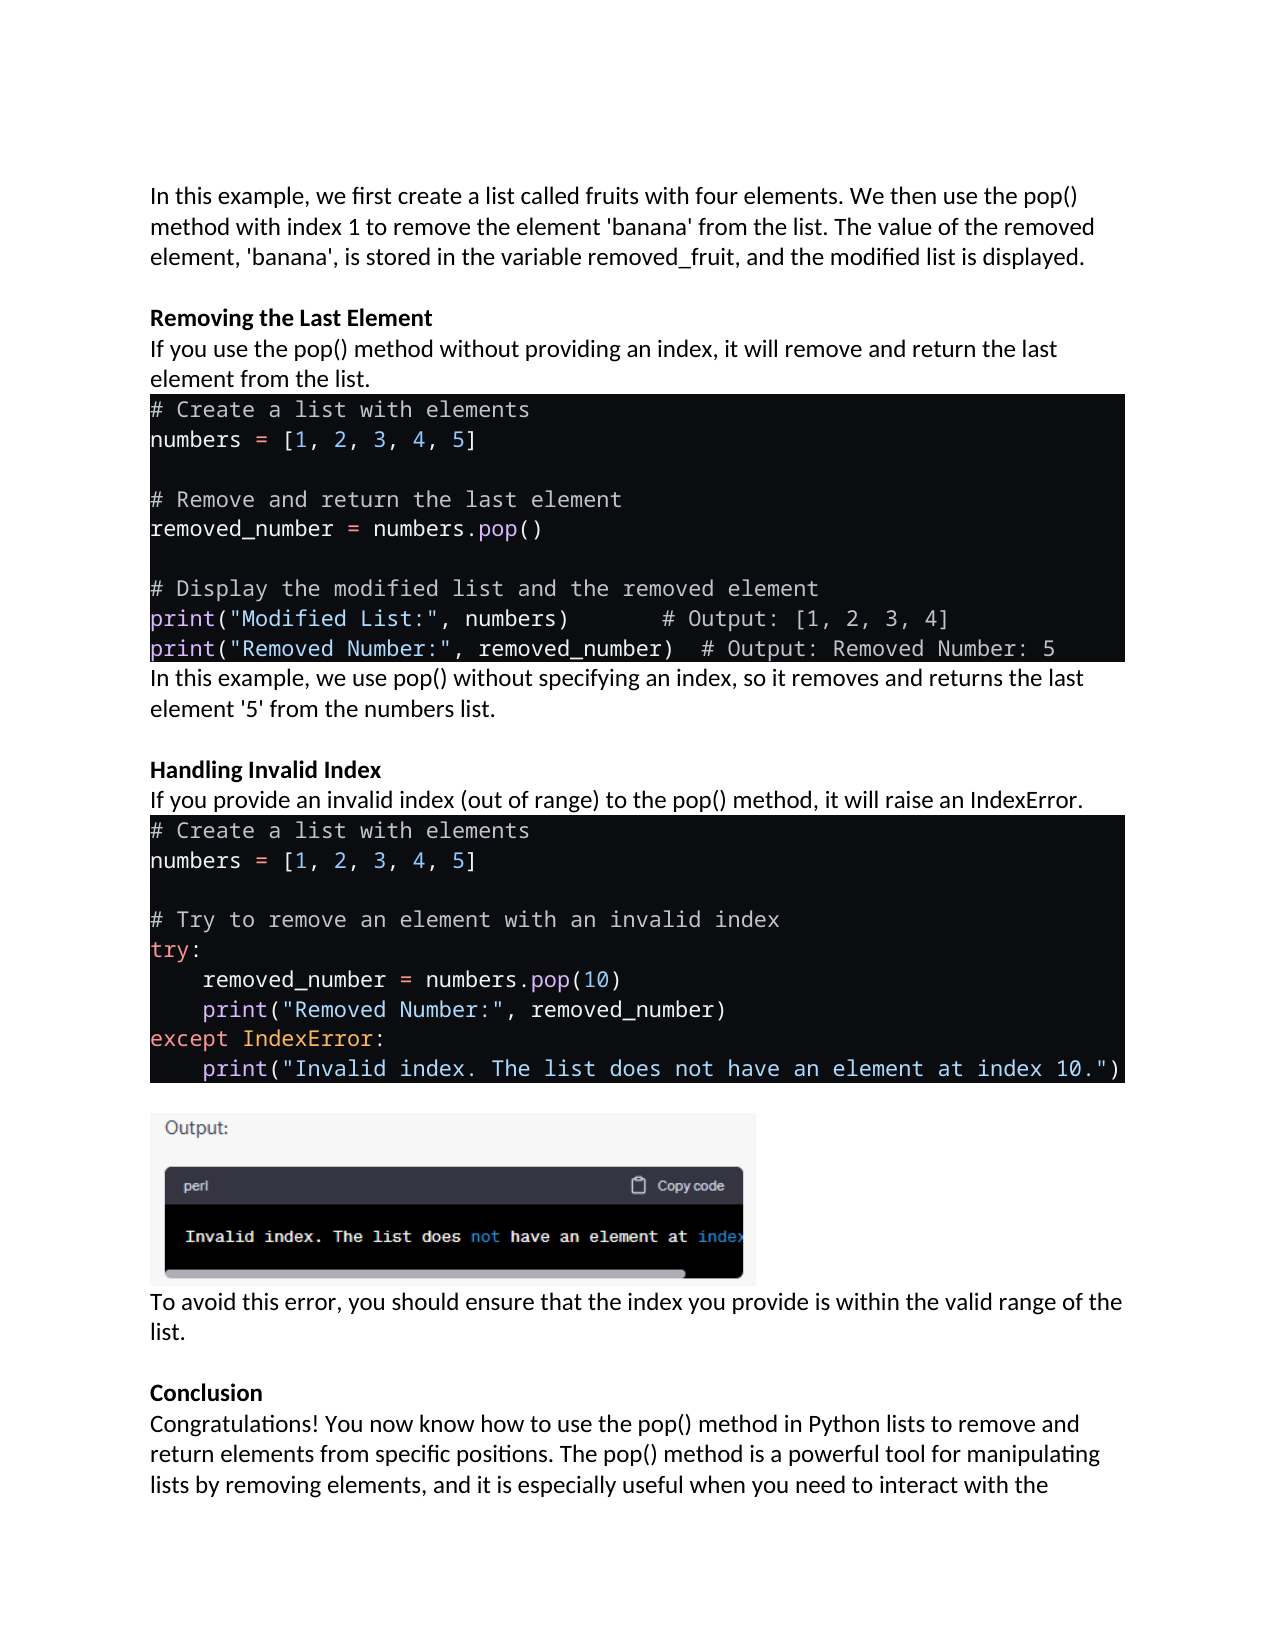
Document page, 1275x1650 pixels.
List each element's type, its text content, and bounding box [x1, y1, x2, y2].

text # Display the modified list and the removed element [150, 573, 1125, 603]
text Conclusion [150, 1378, 1125, 1408]
text removed_number = numbers.pop() [150, 513, 1125, 543]
text numbers = [1, 2, 3, 4, 5] [150, 845, 1125, 874]
text # Remove and return the last element [150, 483, 1125, 513]
text removed_number = numbers.pop(10) [150, 964, 1125, 994]
text print("Removed Number:", removed_number) # Output: Removed Number: 5 [150, 632, 1125, 662]
text print("Modified List:", numbers) # Output: [1, 2, 3, 4] [150, 603, 1125, 632]
text # Create a list with elements [150, 394, 1125, 424]
text In this example, we use pop() without specifying an index, so it removes and returns the last element '5' from the numbers list. [150, 662, 1125, 723]
text print("Removed Number:", removed_number) [150, 994, 1125, 1023]
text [150, 1408, 1125, 1500]
text except IndexError: [150, 1023, 1125, 1053]
text In this example, we first create a list called fruits with four elements. We then use the pop() method with index 1 to remove the element 'banana' from the list. The value of the removed element, 'banana', is stored in the variable removed_fruit, and the modified list is displayed. [150, 181, 1125, 272]
text Handling Invalid Index [150, 754, 1125, 784]
text If you use the pop() method without providing an index, it will remove and return the last element from the list. [150, 333, 1125, 394]
text print("Invalid index. The list does not have an element at index 10.") [150, 1053, 1125, 1083]
text try: [150, 934, 1125, 964]
text Removing the Last Element [150, 303, 1125, 333]
text numbers = [1, 2, 3, 4, 5] [150, 424, 1125, 454]
text If you provide an invalid index (out of range) to the pop() method, it will raise an IndexError. [150, 784, 1125, 815]
text To avoid this error, you should ensure that the index you provide is within the valid range of the list. [150, 1286, 1125, 1347]
text # Try to remove an element with an invalid index [150, 904, 1125, 934]
picture [150, 1113, 757, 1286]
text # Create a list with elements [150, 815, 1125, 845]
